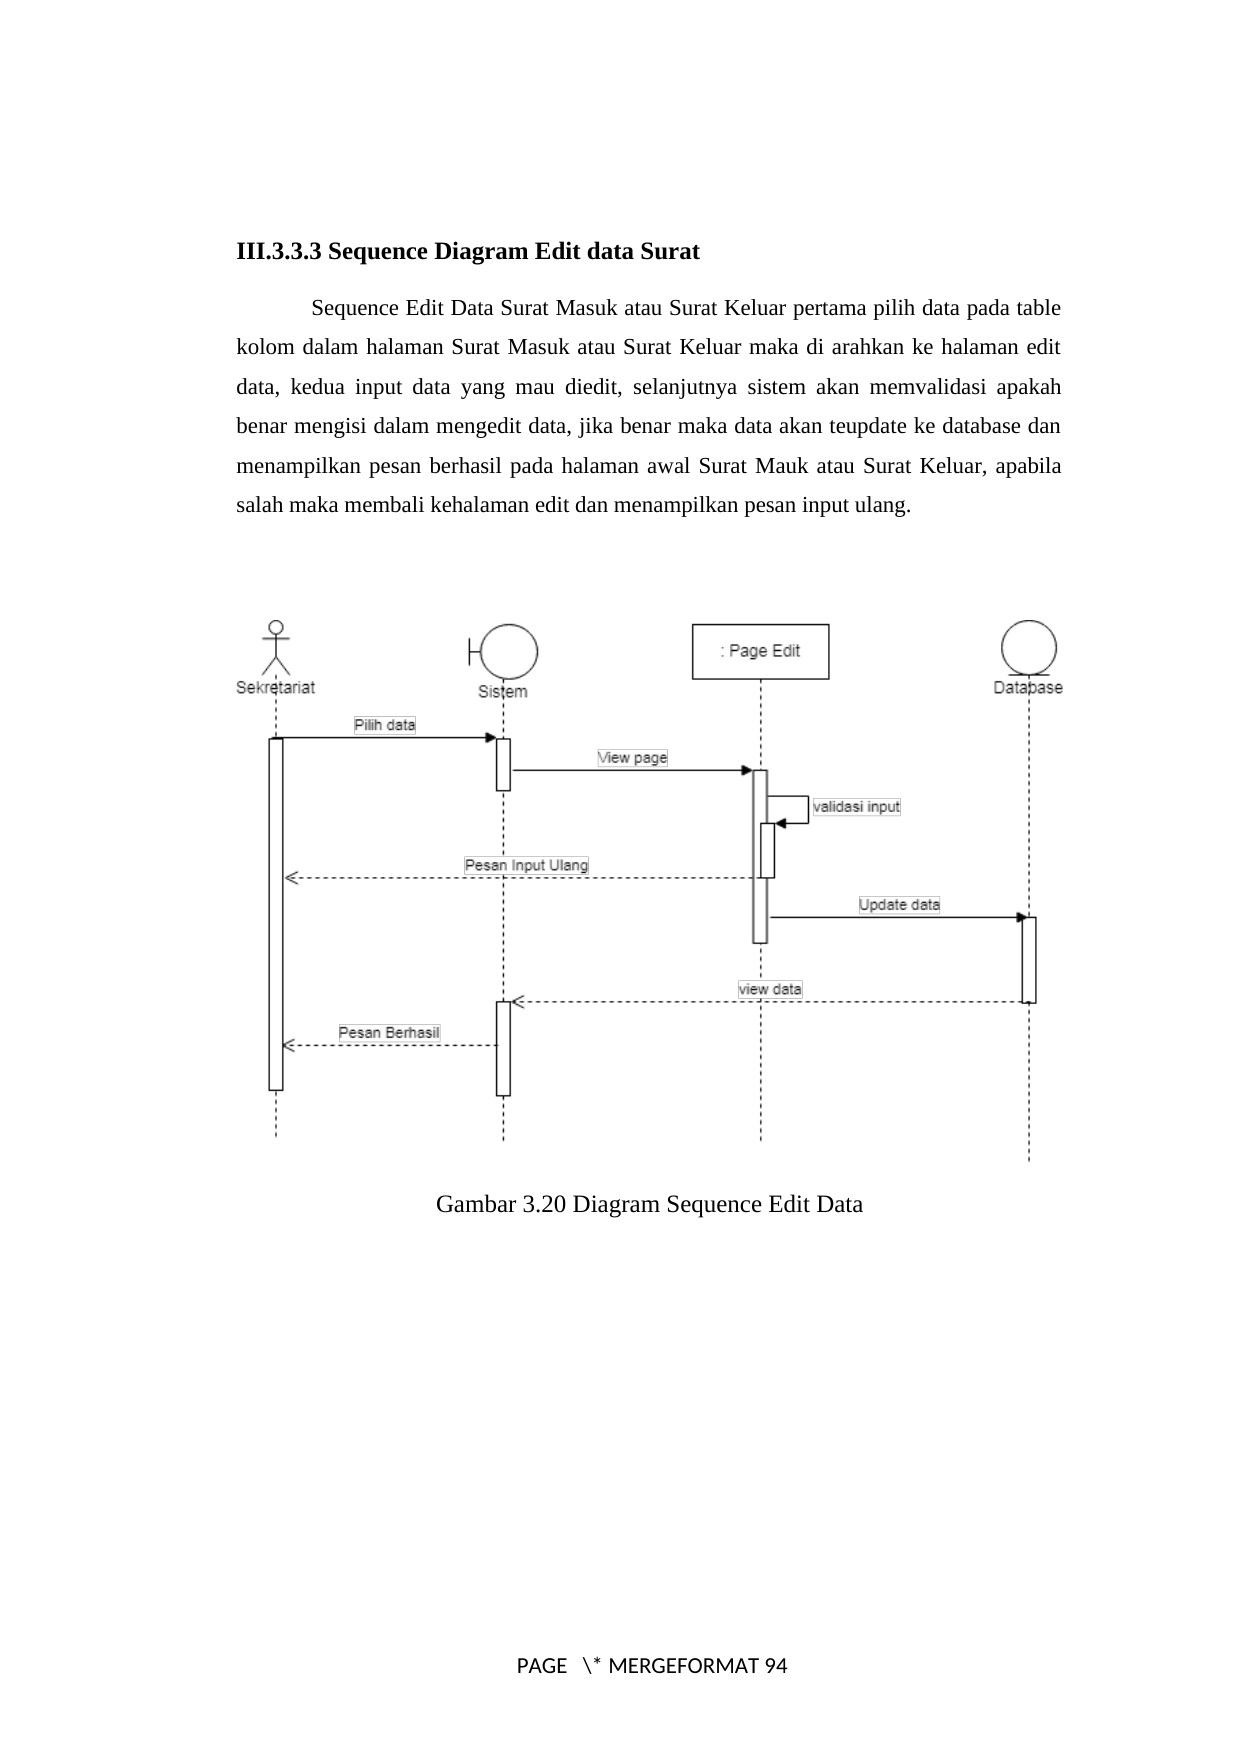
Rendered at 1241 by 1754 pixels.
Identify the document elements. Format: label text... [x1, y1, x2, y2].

subtitle Sequence Diagram Edit data Surat [236, 236, 1063, 265]
text Gambar 3.20 Diagram Sequence Edit Data [236, 1189, 1063, 1218]
picture [236, 620, 1064, 1162]
text Sequence Edit Data Surat Masuk atau Surat Keluar pertama pilih data pada table kolom dalam halaman Surat Masuk atau Surat Keluar maka di arahkan ke halaman edit data, kedua input data yang mau diedit, selanjutnya sistem akan memvalidasi apakah benar mengisi dalam mengedit data, jika benar maka data akan teupdate ke database dan menampilkan pesan berhasil pada halaman awal Surat Mauk atau Surat Keluar, apabila salah maka membali kehalaman edit dan menampilkan pesan input ulang. [236, 294, 1063, 517]
